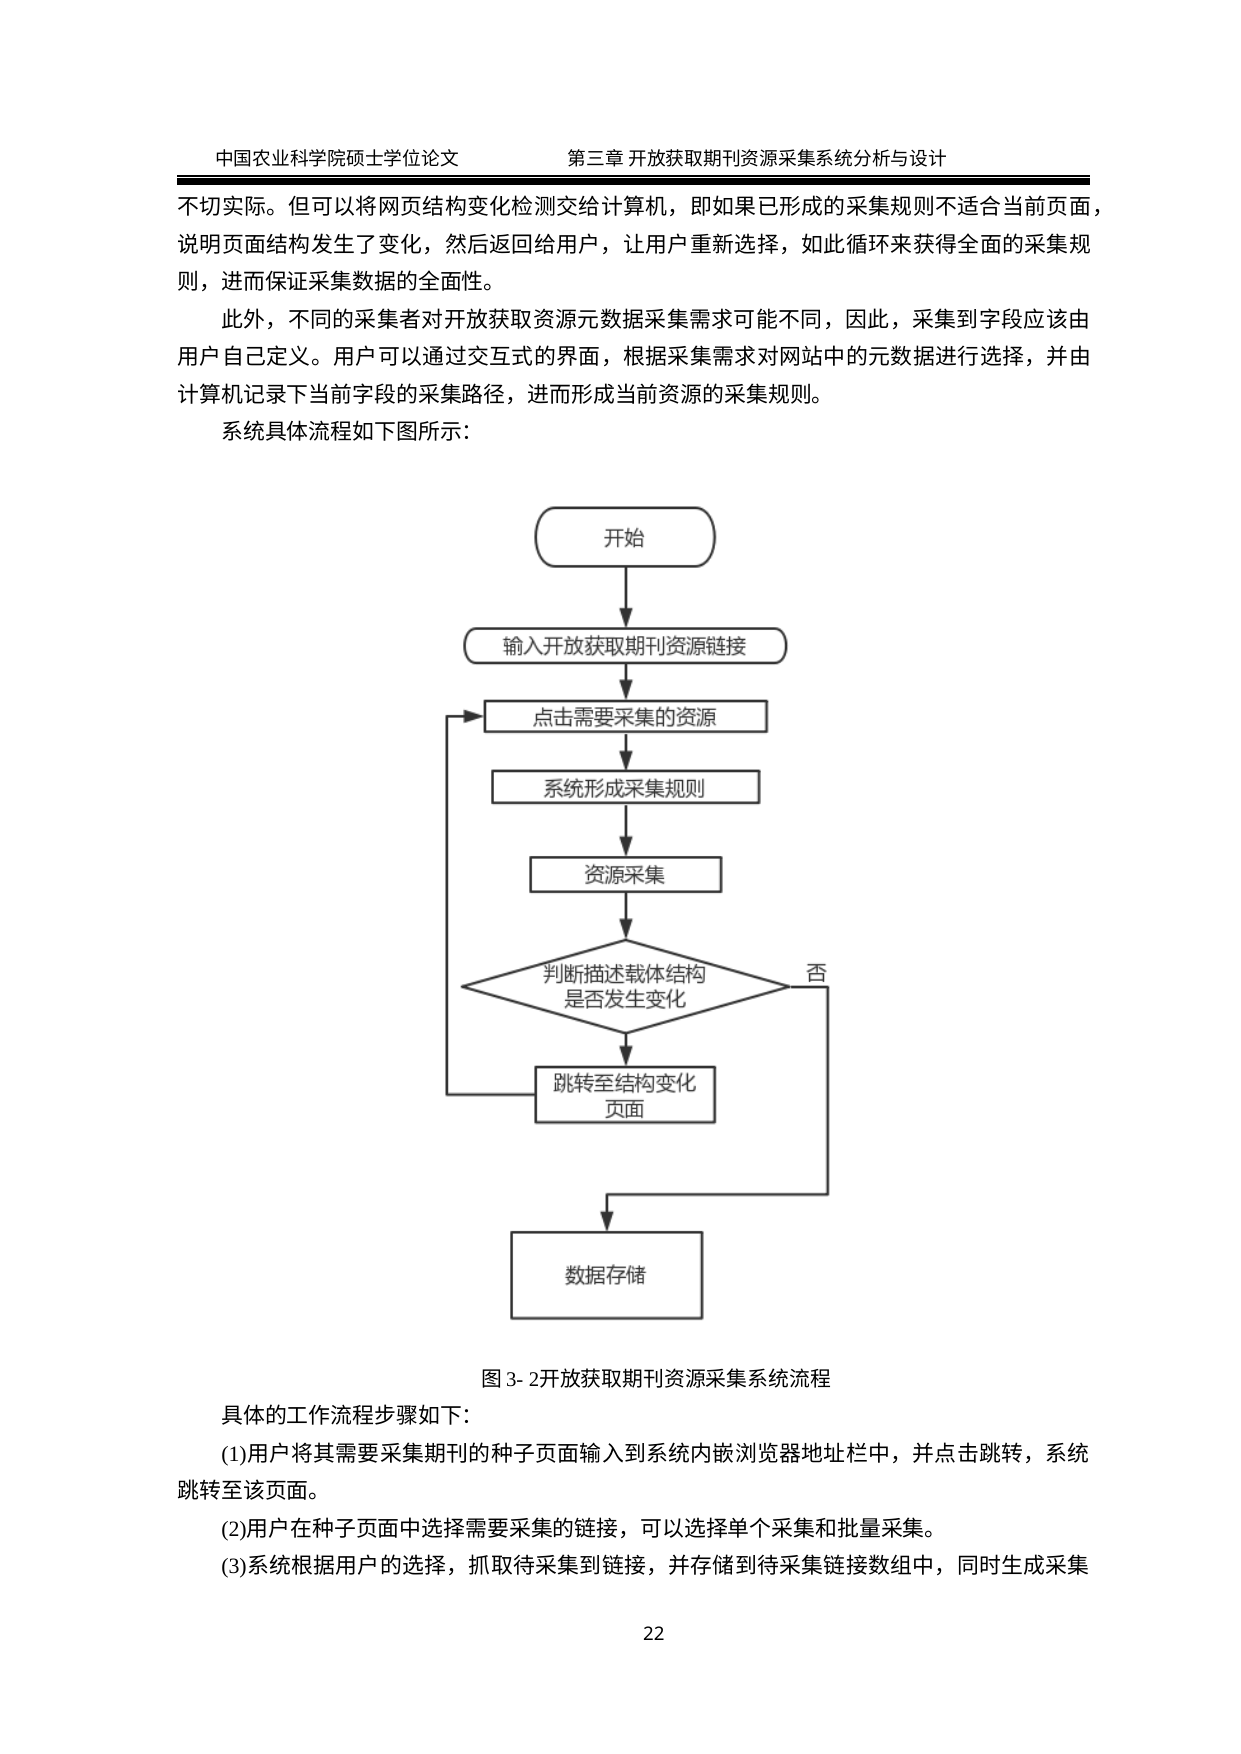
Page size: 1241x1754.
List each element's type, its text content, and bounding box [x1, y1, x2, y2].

text 系统具体流程如下图所示： [177, 410, 1092, 447]
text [177, 1544, 1092, 1581]
picture [386, 447, 884, 1357]
text (1)用户将其需要采集期刊的种子页面输入到系统内嵌浏览器地址栏中，并点击跳转，系统跳转至该页面。 [177, 1431, 1092, 1506]
text 此外，不同的采集者对开放获取资源元数据采集需求可能不同，因此，采集到字段应该由用户自己定义。用户可以通过交互式的界面，根据采集需求对网站中的元数据进行选择，并由计算机记录下当前字段的采集路径，进而形成当前资源的采集规则。 [177, 297, 1092, 410]
text 图3- 2开放获取期刊资源采集系统流程 [177, 1356, 1092, 1394]
text 具体的工作流程步骤如下： [177, 1394, 1092, 1431]
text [177, 185, 1092, 297]
text (2)用户在种子页面中选择需要采集的链接，可以选择单个采集和批量采集。 [177, 1506, 1092, 1544]
